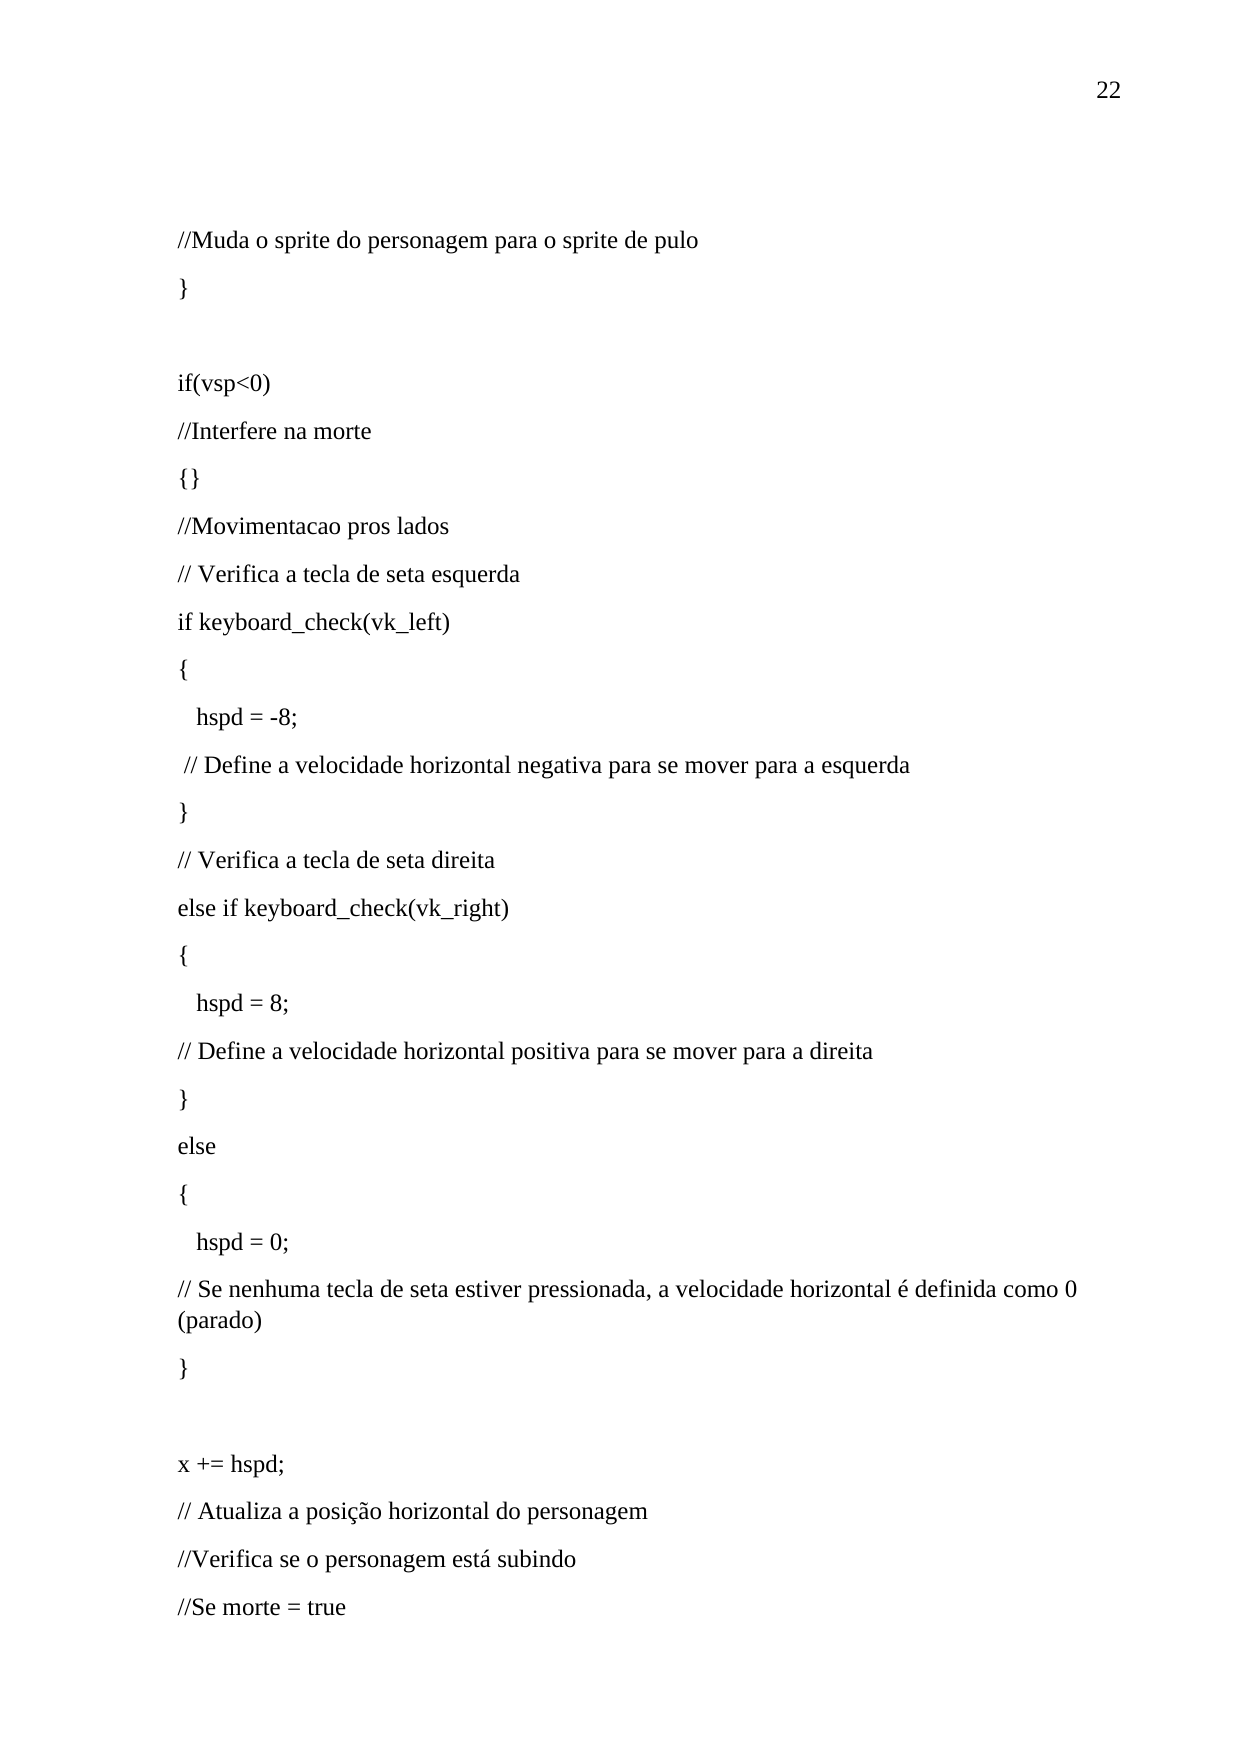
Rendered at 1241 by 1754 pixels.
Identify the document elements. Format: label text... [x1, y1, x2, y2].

text // Verifica a tecla de seta direita [177, 845, 1122, 874]
text hspd = -8; [177, 702, 1122, 731]
text { [177, 1179, 1122, 1208]
text if keyboard_check(vk_left) [177, 607, 1122, 635]
text //Se morte = true [177, 1592, 1122, 1621]
text // Verifica a tecla de seta esquerda [177, 559, 1122, 588]
text hspd = 8; [177, 988, 1122, 1017]
text hspd = 0; [177, 1227, 1122, 1256]
text //Verifica se o personagem está subindo [177, 1544, 1122, 1573]
text // Atualiza a posição horizontal do personagem [177, 1496, 1122, 1525]
text x += hspd; [177, 1449, 1122, 1477]
text else if keyboard_check(vk_right) [177, 893, 1122, 922]
text // Define a velocidade horizontal negativa para se mover para a esquerda [177, 750, 1122, 778]
text {} [177, 463, 1122, 492]
text } [177, 273, 1122, 301]
text //Movimentacao pros lados [177, 511, 1122, 540]
text } [177, 1084, 1122, 1112]
text } [177, 1353, 1122, 1382]
text { [177, 941, 1122, 969]
text // Define a velocidade horizontal positiva para se mover para a direita [177, 1036, 1122, 1065]
text if(vsp<0) [177, 368, 1122, 397]
text //Interfere na morte [177, 416, 1122, 444]
text } [177, 797, 1122, 826]
text // Se nenhuma tecla de seta estiver pressionada, a velocidade horizontal é definida como 0 (parado) [177, 1274, 1122, 1334]
text { [177, 654, 1122, 683]
text //Muda o sprite do personagem para o sprite de pulo [177, 225, 1122, 254]
text else [177, 1131, 1122, 1160]
